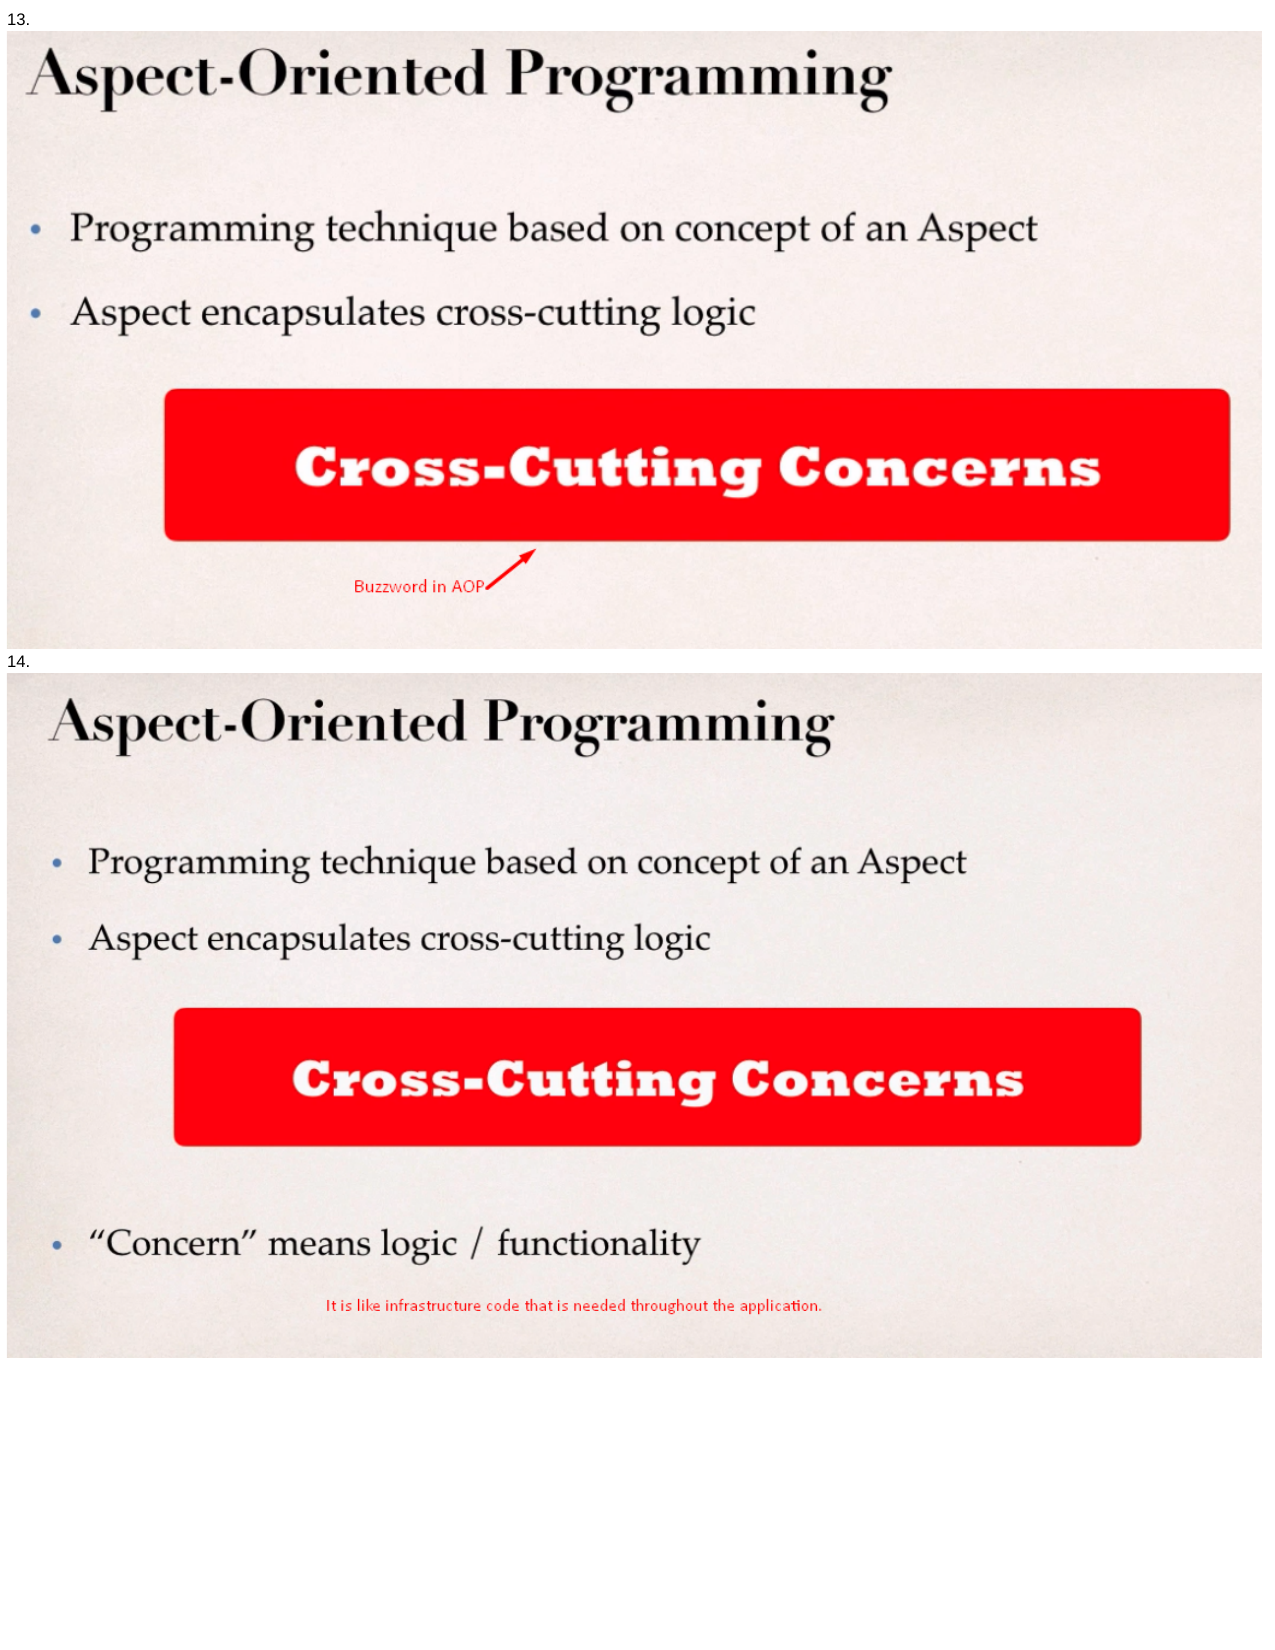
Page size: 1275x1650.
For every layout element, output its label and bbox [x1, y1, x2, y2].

picture [6, 673, 1262, 1358]
picture [6, 31, 1262, 649]
